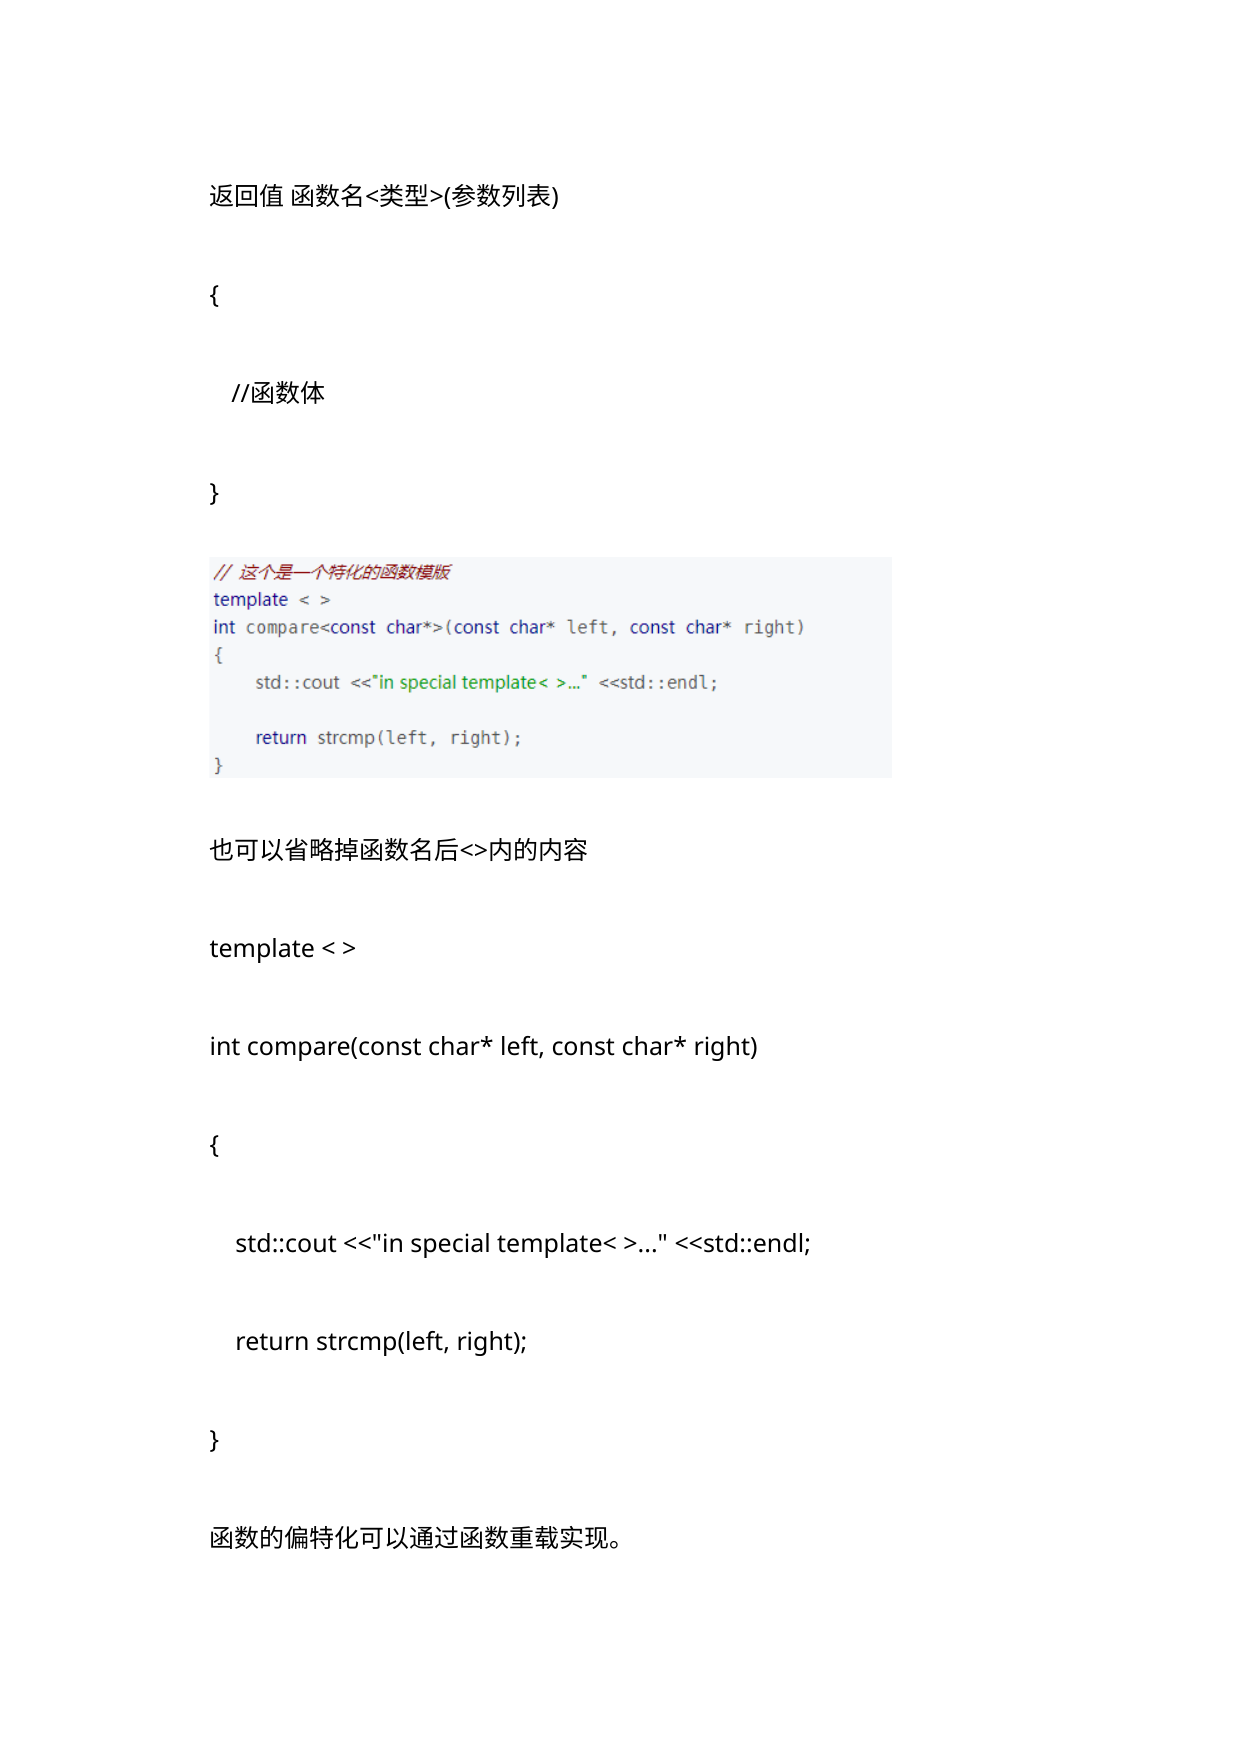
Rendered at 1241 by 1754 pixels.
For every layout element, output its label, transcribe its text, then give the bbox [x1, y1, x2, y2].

text } [209, 459, 1053, 524]
text return strcmp(left, right); [209, 1308, 1053, 1373]
text std::cout <<"in special template< >..." <<std::endl; [209, 1210, 1053, 1275]
text } [209, 1406, 1053, 1471]
picture [209, 557, 892, 778]
text int compare(const char* left, const char* right) [209, 1013, 1053, 1078]
text { [209, 1112, 1053, 1177]
text template < > [209, 915, 1053, 980]
text 也可以省略掉函数名后<>内的内容 [209, 816, 1053, 881]
text 函数的偏特化可以通过函数重载实现。 [209, 1504, 1053, 1569]
text { [209, 261, 1053, 326]
text 返回值 函数名<类型>(参数列表) [209, 162, 1053, 227]
text //函数体 [209, 359, 1053, 424]
